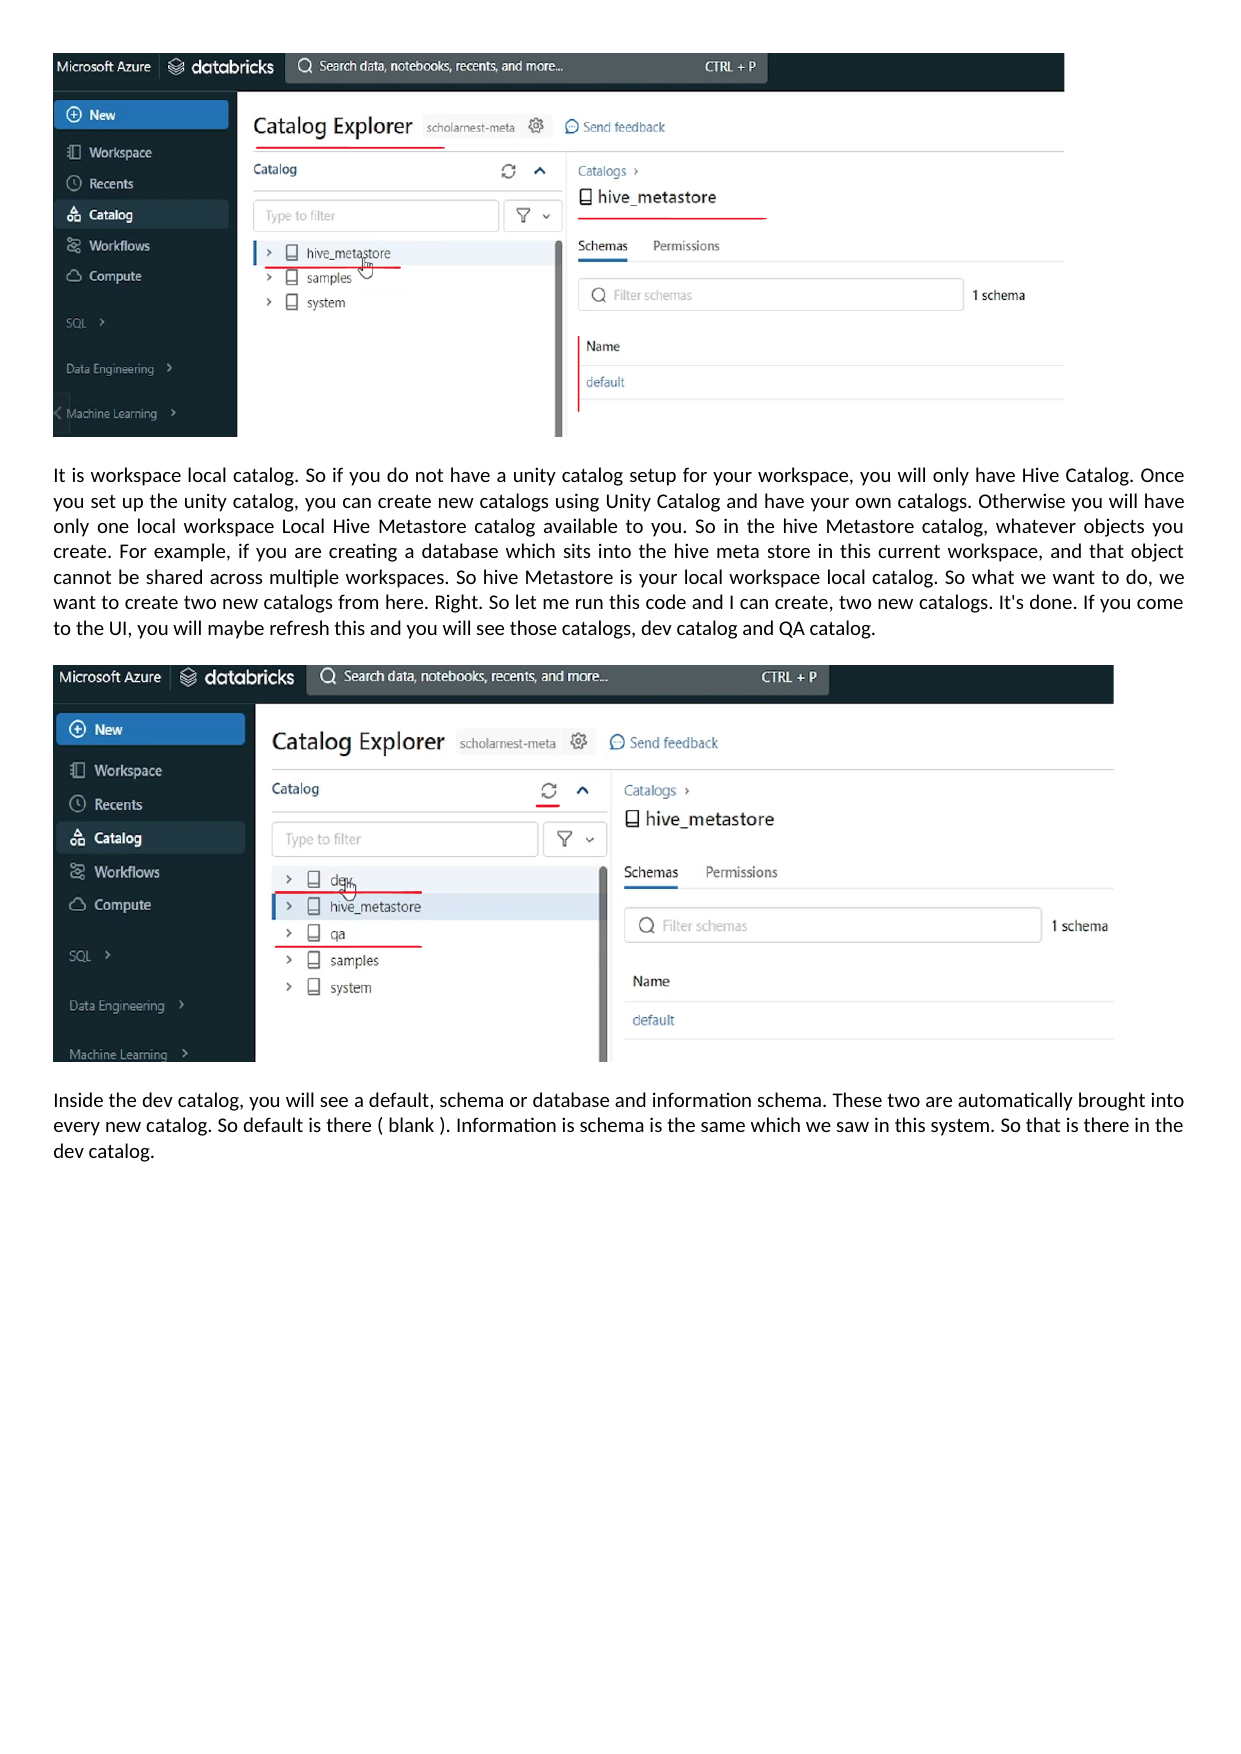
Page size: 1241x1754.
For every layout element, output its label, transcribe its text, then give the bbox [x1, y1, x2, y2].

text Inside the dev catalog, you will see a default, schema or database and information schema. These two are automatically brought into every new catalog. So default is there ( blank ). Information is schema is the same which we saw in this system. So that is there in the dev catalog. [53, 1087, 1187, 1163]
text It is workspace local catalog. So if you do not have a unity catalog setup for your workspace, you will only have Hive Catalog. Once you set up the unity catalog, you can create new catalogs using Unity Catalog and have your own catalogs. Otherwise you will have only one local workspace Local Hive Metastore catalog available to you. So in the hive Metastore catalog, whatever objects you create. For example, if you are creating a database which sits into the hive meta store in this current workspace, and that object cannot be shared across multiple workspaces. So hive Metastore is your local workspace local catalog. So what we want to do, we want to create two new catalogs from here. Right. So let me run this code and I can create, two new catalogs. It's done. If you come to the UI, you will maybe refresh this and you will see those catalogs, dev catalog and QA catalog. [53, 462, 1187, 640]
picture [53, 665, 1114, 1062]
picture [53, 53, 1065, 437]
